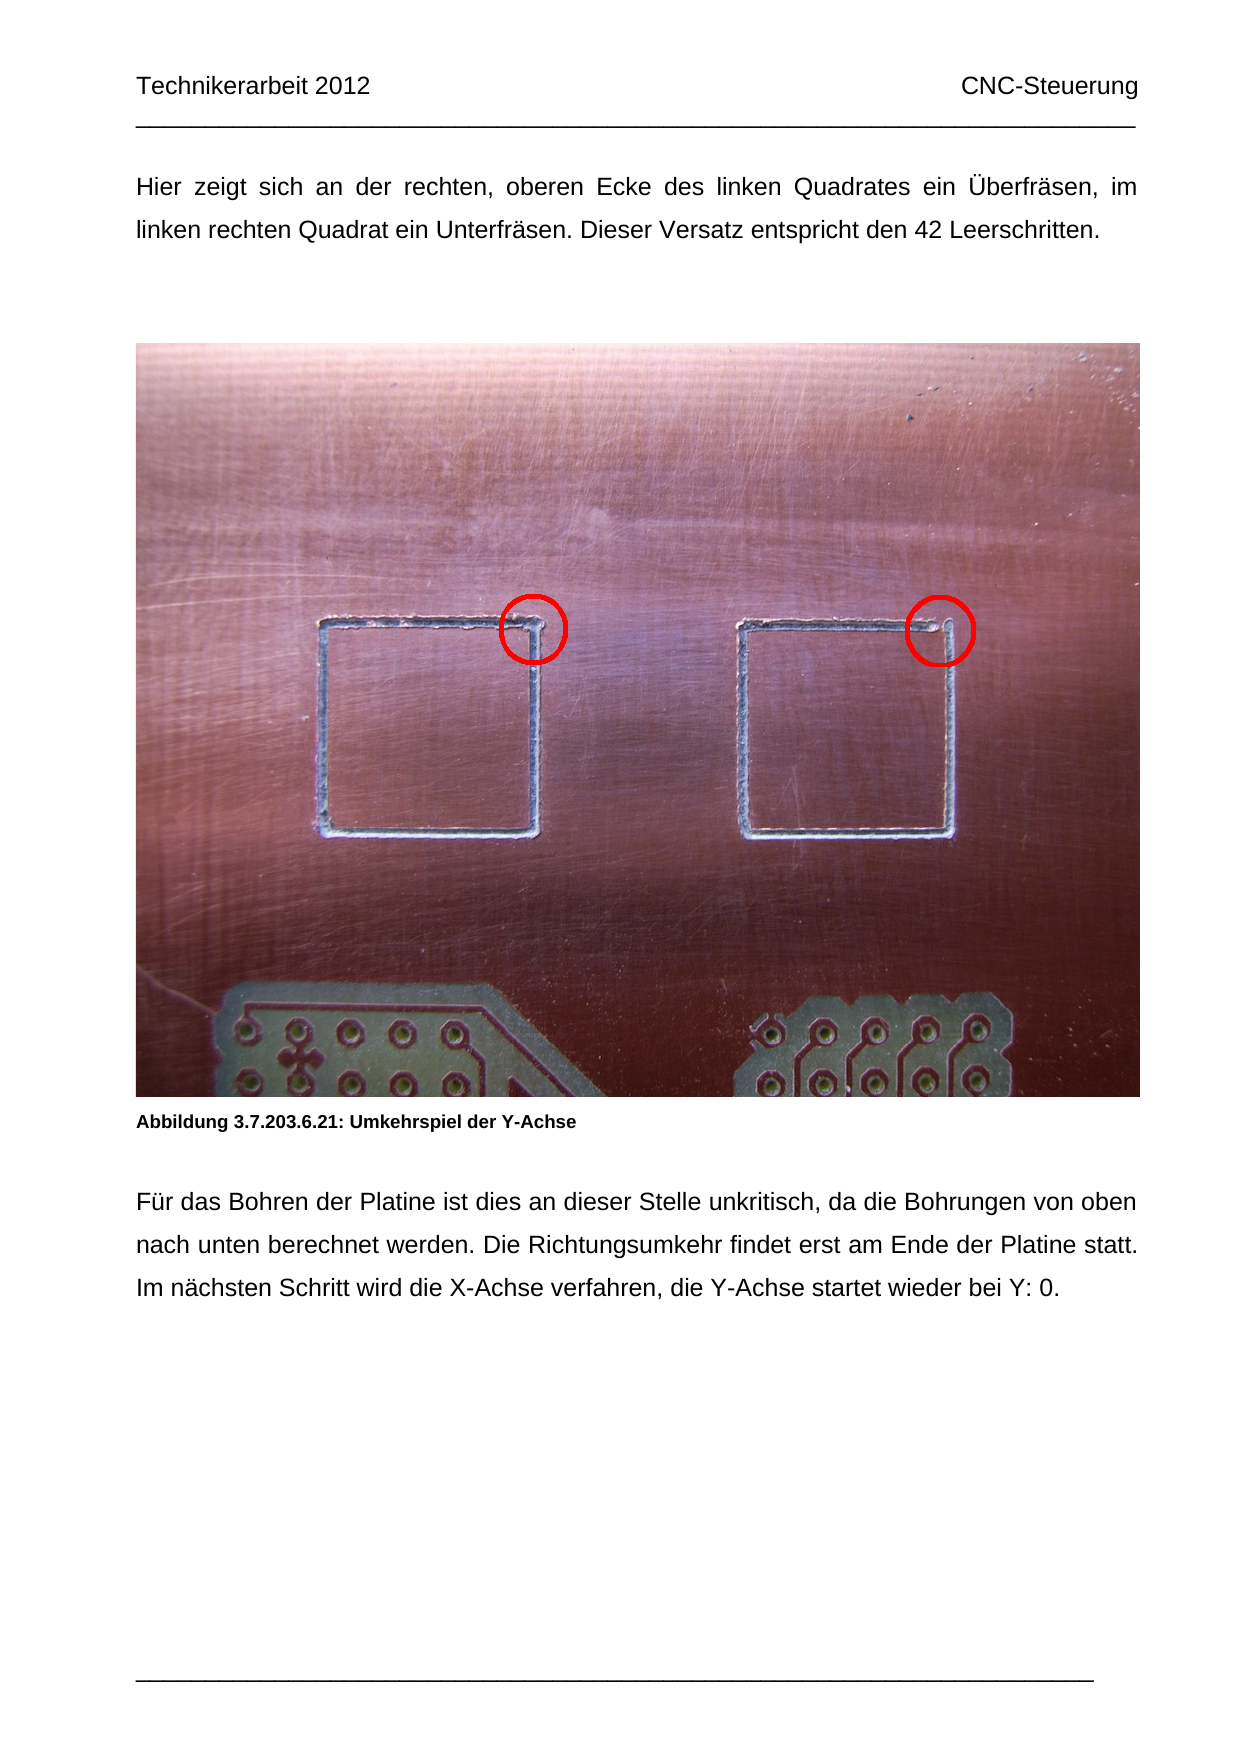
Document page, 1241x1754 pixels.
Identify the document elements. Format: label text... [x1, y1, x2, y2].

picture [135, 343, 1140, 1097]
text Hier zeigt sich an der rechten, oberen Ecke des linken Quadrates ein Überfräsen, im Quadrat ein Unterfräsen. Dieser Versatz entspricht den 42 Leerschritten. [136, 171, 1140, 243]
text Für das Bohren der Platine ist dies an dieser Stelle unkritisch, da die Bohrungen von oben nach unten berechnet werden. Die Richtungsumkehr findet erst am Ende der Platine statt. Im nächsten Schritt wird die X-Achse verfahren, die Y-Achse startet wieder bei Y:0. [136, 1187, 1140, 1302]
